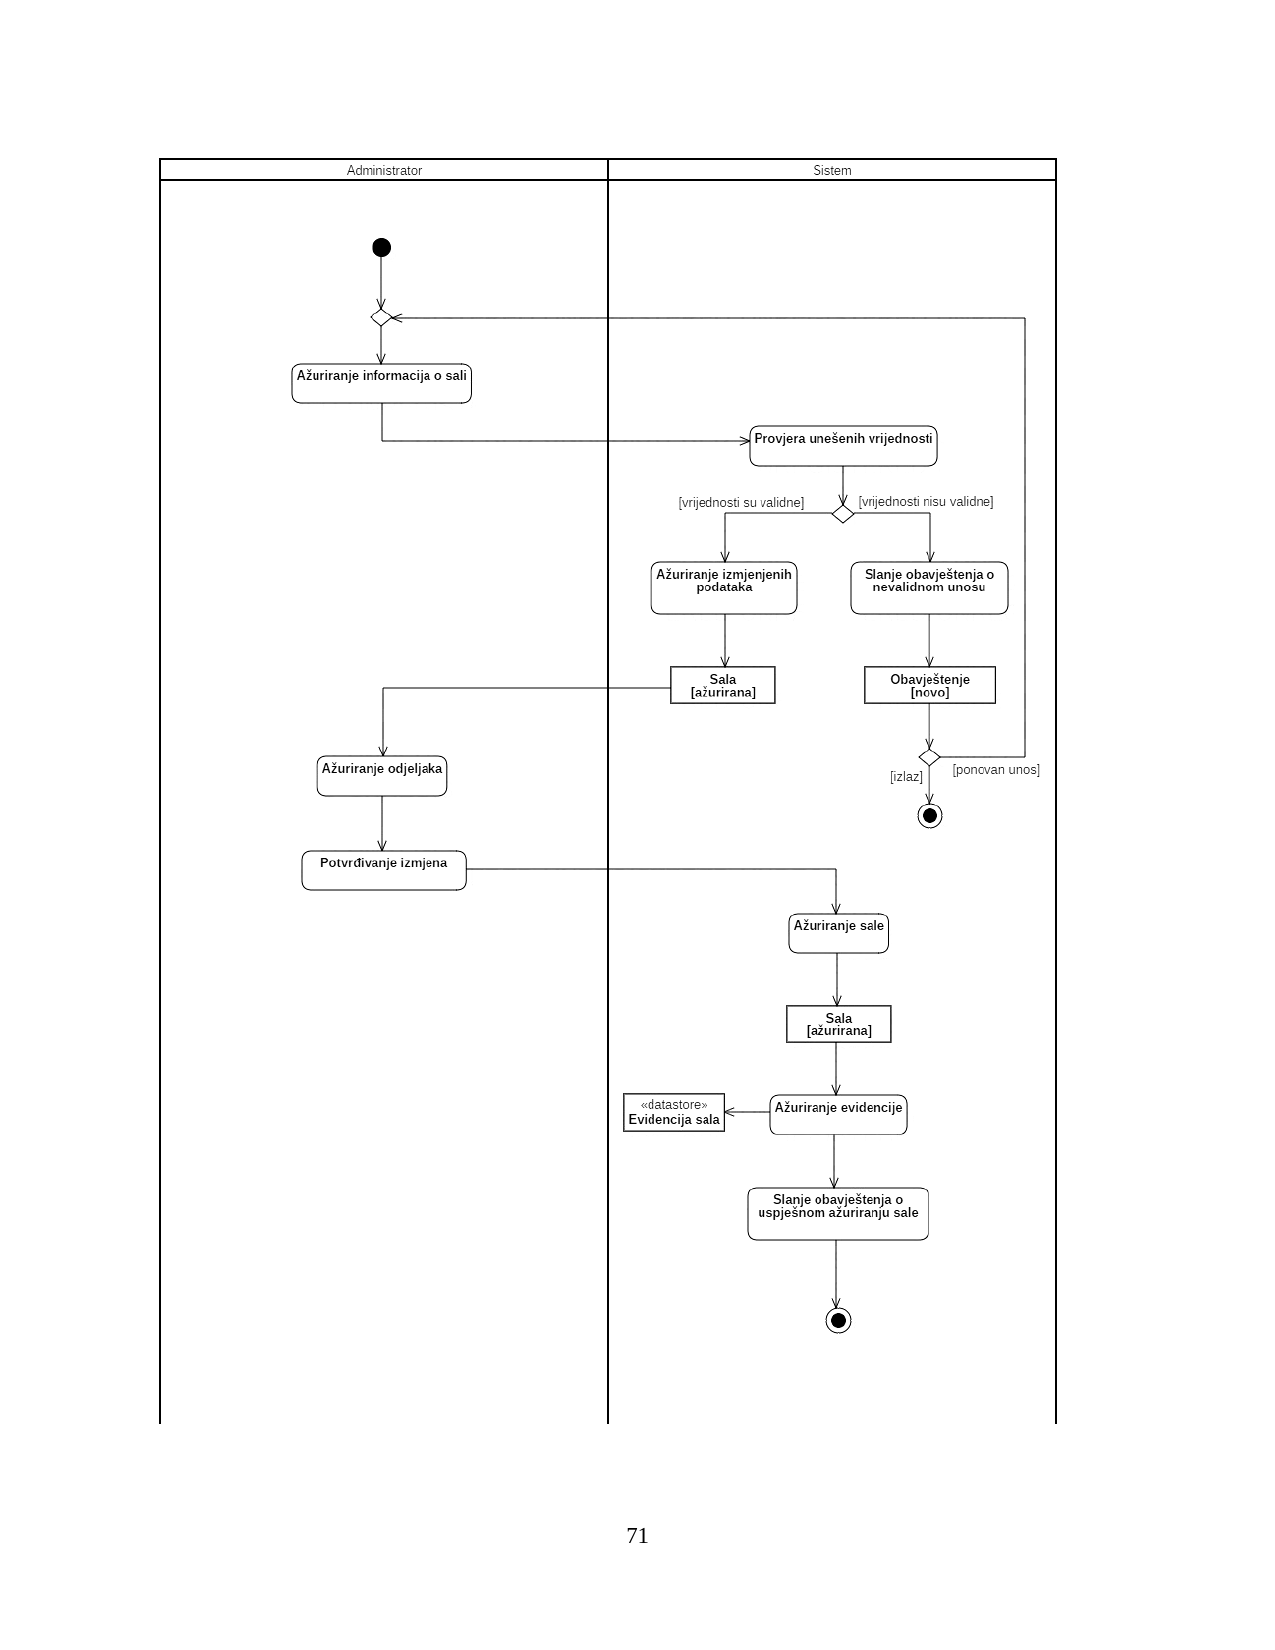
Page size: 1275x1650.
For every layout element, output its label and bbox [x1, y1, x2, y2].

picture [150, 150, 1062, 1434]
